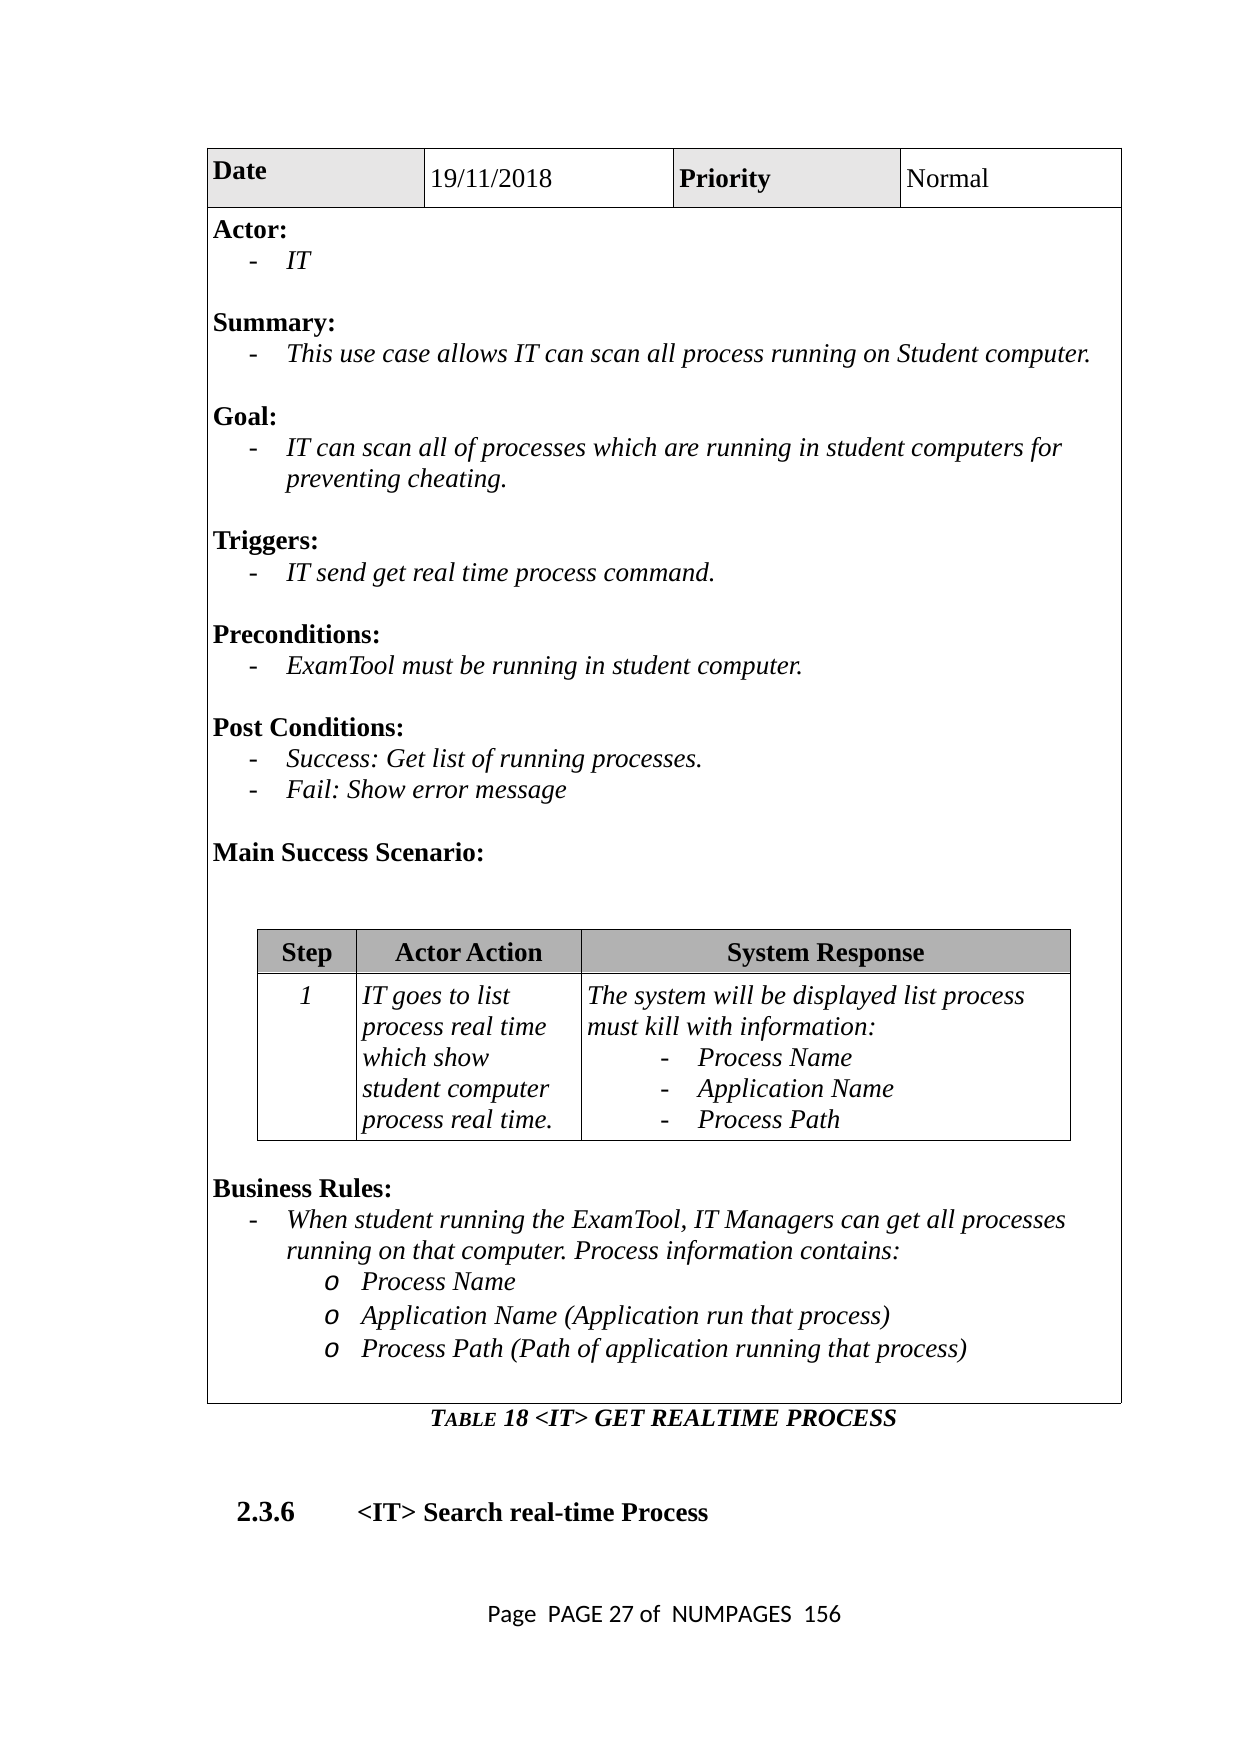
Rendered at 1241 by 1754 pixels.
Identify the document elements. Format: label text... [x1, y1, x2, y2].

table_cell 19/11/2018 [425, 149, 673, 207]
table_cell Actor: IT Summary: This use case allows IT can scan all process running on Student computer. Goal: IT can scan all of processes which are running in student computers for preventing cheating. Triggers: IT send get real time process command. Preconditions: ExamTool must be running in student computer. Post Conditions: Success: Get list of running processes. Fail: Show error message Main Success Scenario: Business Rules: When student running the ExamTool, IT Managers can get all processes running on that computer. Process information contains: Process Name Application Name (Application run that process) Process Path (Path of application running that process) [208, 208, 1121, 1402]
text Table 18 <IT> GET REALTIME PROCESS [207, 1403, 1122, 1432]
table_cell Priority [674, 149, 900, 207]
subtitle <IT> Search real-time Process [207, 1494, 1122, 1527]
table_cell Date [208, 149, 424, 207]
table_cell Normal [901, 149, 1121, 207]
